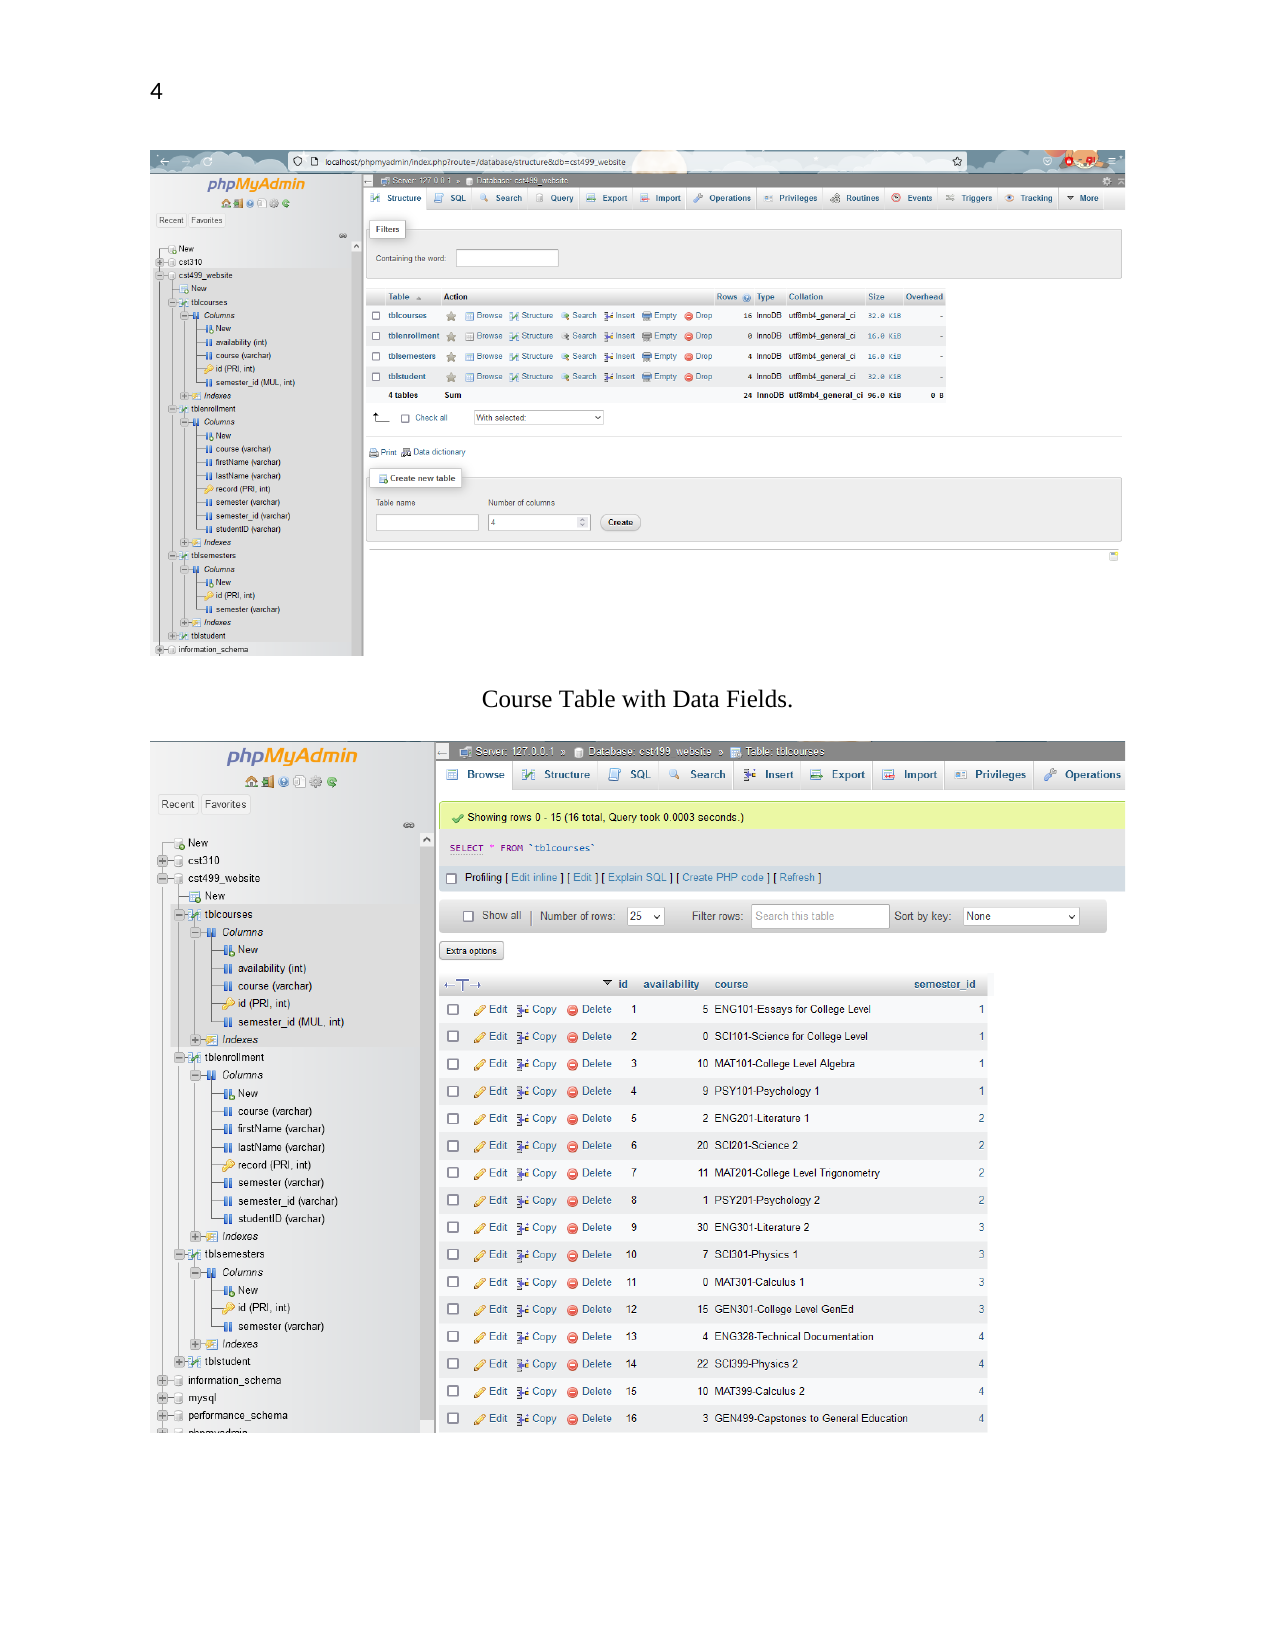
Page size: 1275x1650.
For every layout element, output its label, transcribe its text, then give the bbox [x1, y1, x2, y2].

text Course Table with Data Fields. [150, 684, 1125, 713]
picture [150, 741, 1125, 1433]
picture [150, 150, 1125, 656]
